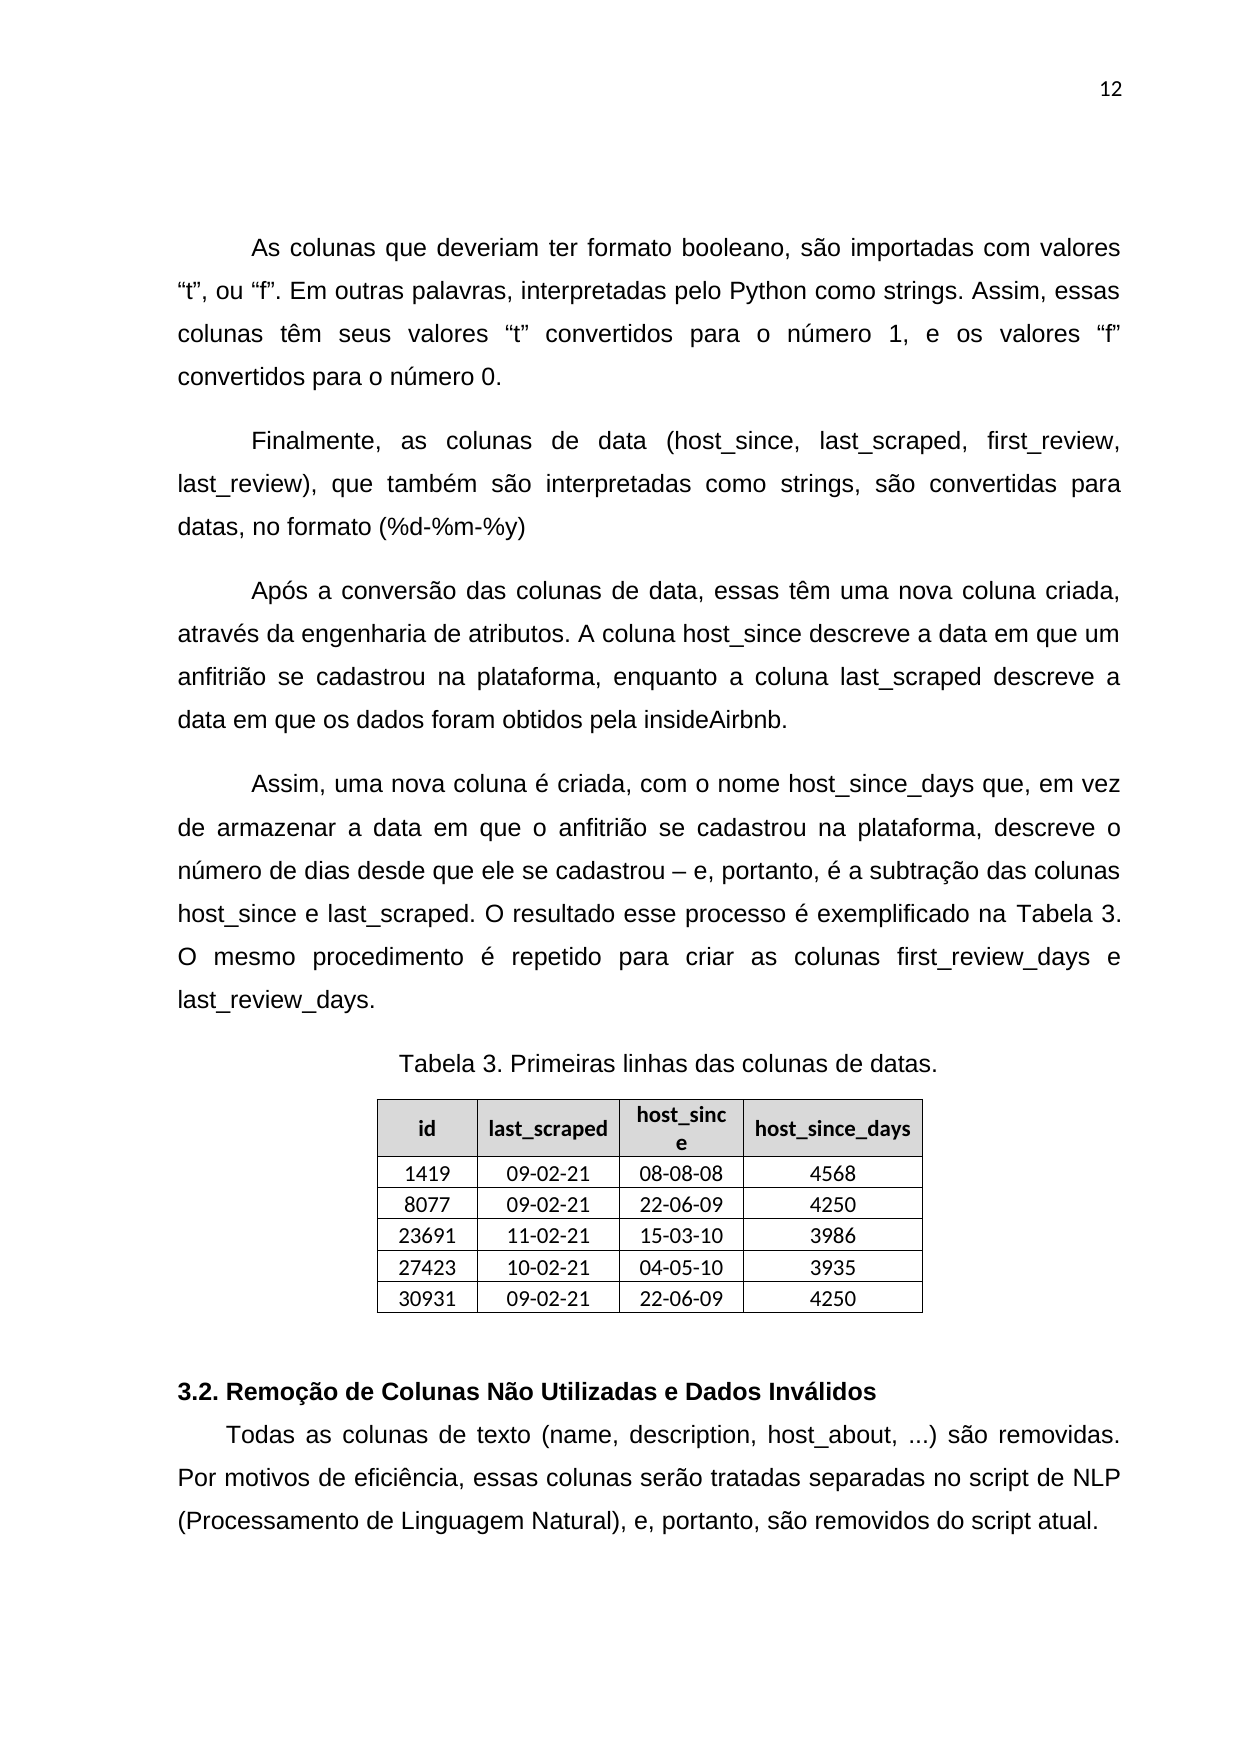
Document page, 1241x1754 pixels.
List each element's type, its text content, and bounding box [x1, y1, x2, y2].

text Finalmente, as colunas de data (host_since, last_scraped, first_review, last_review), que também são interpretadas como strings, são convertidas para datas, no formato (%d-%m-%y) [177, 426, 1122, 541]
table_cell 3935 [744, 1251, 922, 1281]
text As colunas que deveriam ter formato booleano, são importadas com valores “t”, ou “f”. Em outras palavras, interpretadas pelo Python como strings. Assim, essas colunas têm seus valores “t” convertidos para o número 1, e os valores “f” convertidos para o número 0. [177, 233, 1122, 391]
table_cell 22-06-09 [620, 1282, 743, 1312]
table_cell 09-02-21 [478, 1188, 619, 1218]
table_cell 09-02-21 [478, 1157, 619, 1187]
table_cell 04-05-10 [620, 1251, 743, 1281]
table_cell 4250 [744, 1188, 922, 1218]
table_cell 27423 [378, 1251, 477, 1281]
text Tabela 3. Primeiras linhas das colunas de datas. [215, 1049, 1122, 1078]
table_cell 09-02-21 [478, 1282, 619, 1312]
text Todas as colunas de texto (name, description, host_about, ...) são removidas. Por motivos de eficiência, essas colunas serão tratadas separadas no script de NLP (Processamento de Linguagem Natural), e, portanto, são removidos do script atual. [177, 1420, 1122, 1535]
table_cell 23691 [378, 1219, 477, 1249]
table_cell 8077 [378, 1188, 477, 1218]
table_header id [378, 1100, 477, 1156]
table_cell 4250 [744, 1282, 922, 1312]
table_cell 30931 [378, 1282, 477, 1312]
table_cell 1419 [378, 1157, 477, 1187]
table_header host_since_days [744, 1100, 922, 1156]
subtitle Remoção de Colunas Não Utilizadas e Dados Inválidos [177, 1377, 1122, 1406]
table_cell 10-02-21 [478, 1251, 619, 1281]
table_cell 3986 [744, 1219, 922, 1249]
table_cell 22-06-09 [620, 1188, 743, 1218]
table_cell 08-08-08 [620, 1157, 743, 1187]
text Assim, uma nova coluna é criada, com o nome host_since_days que, em vez de armazenar a data em que o anfitrião se cadastrou na plataforma, descreve o número de dias desde que ele se cadastrou – e, portanto, é a subtração das colunas host_since e last_scraped. O resultado esse processo é exemplificado na Tabela 3. O mesmo procedimento é repetido para criar as colunas first_review_days e last_review_days. [177, 769, 1122, 1014]
table_cell 15-03-10 [620, 1219, 743, 1249]
table_cell 11-02-21 [478, 1219, 619, 1249]
table_header last_scraped [478, 1100, 619, 1156]
table_cell 4568 [744, 1157, 922, 1187]
table_header host_since [620, 1100, 743, 1156]
text Após a conversão das colunas de data, essas têm uma nova coluna criada, através da engenharia de atributos. A coluna host_since descreve a data em que um anfitrião se cadastrou na plataforma, enquanto a coluna last_scraped descreve a data em que os dados foram obtidos pela insideAirbnb. [177, 576, 1122, 734]
